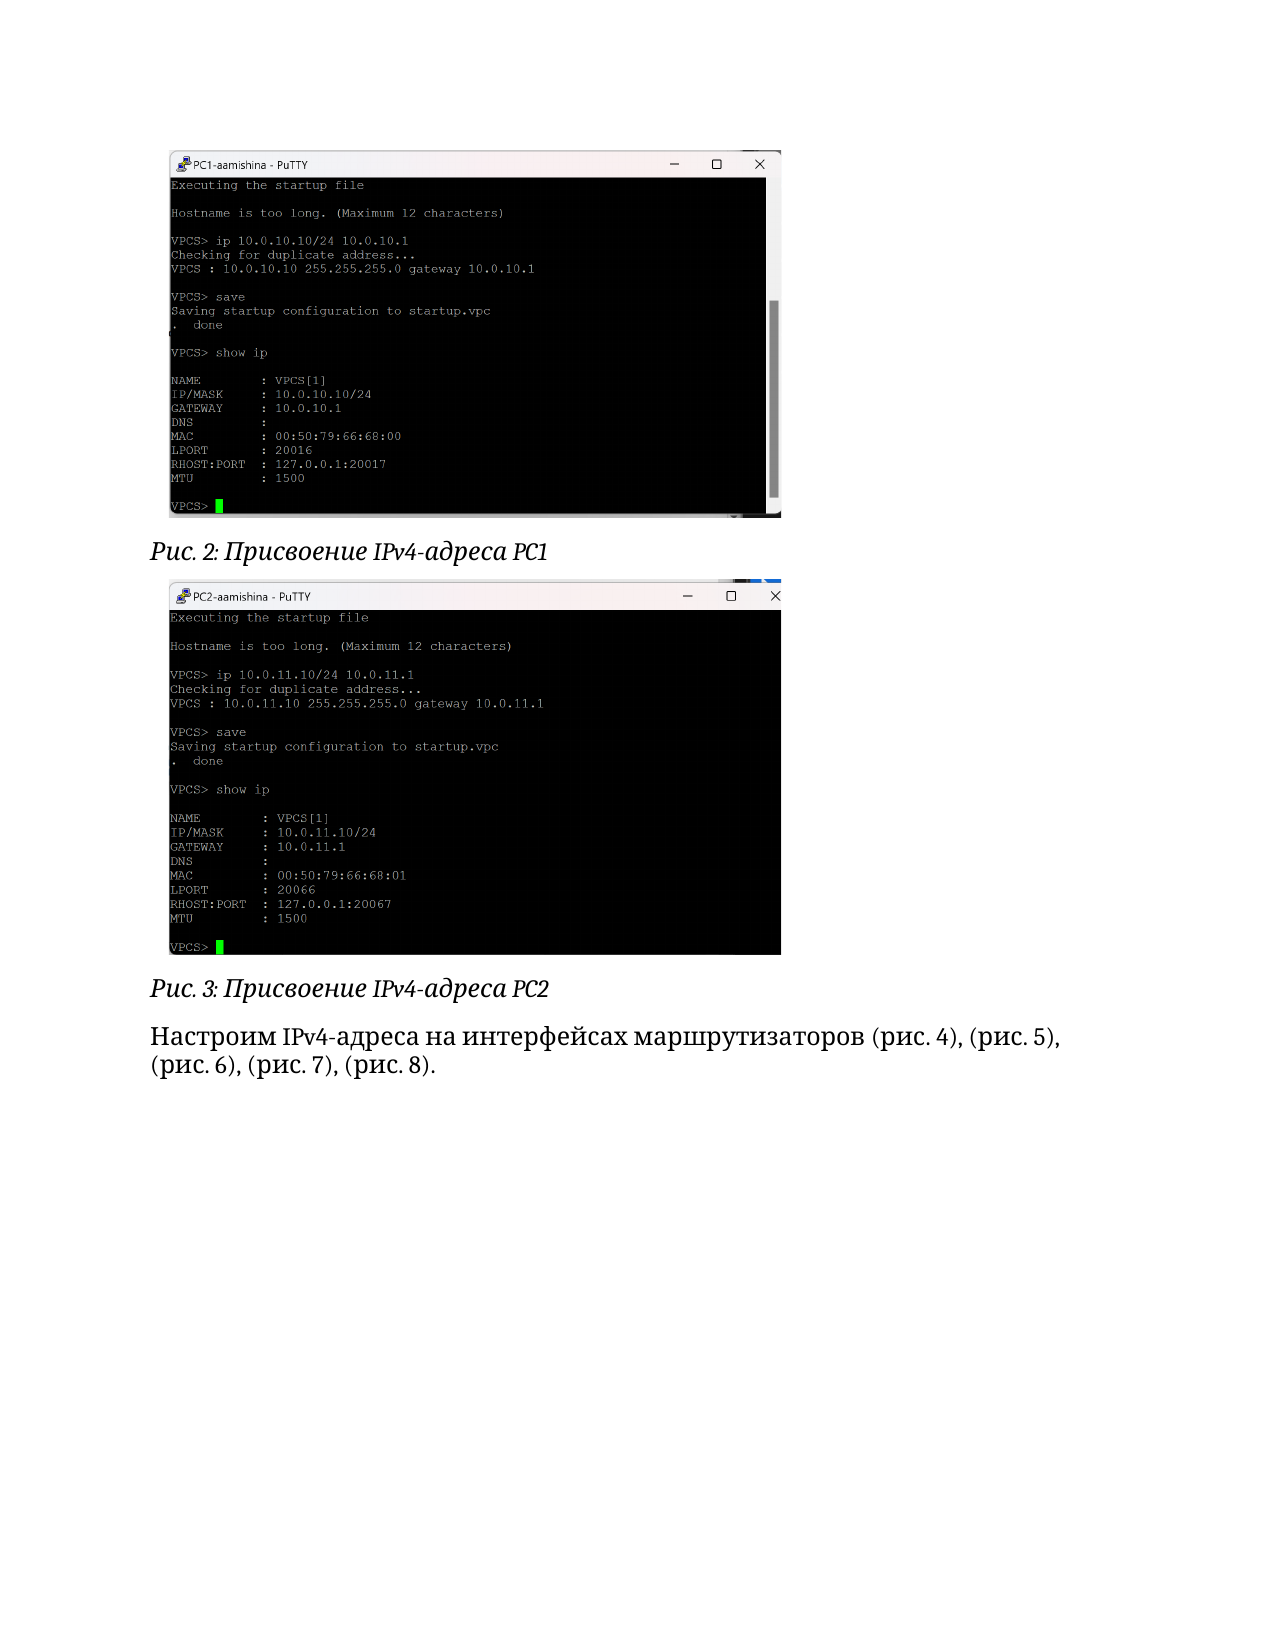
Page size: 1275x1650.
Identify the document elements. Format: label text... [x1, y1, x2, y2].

text Настроим IPv4-адреса на интерфейсах маршрутизаторов (рис. 4), (рис. 5), (рис. 6), (рис. 7), (рис. 8). [150, 1023, 1125, 1080]
picture [168, 579, 782, 955]
text Рис. 2: Присвоение IPv4-адреса PC1 [150, 538, 1125, 567]
picture [168, 150, 782, 518]
text Рис. 3: Присвоение IPv4-адреса PC2 [150, 975, 1125, 1004]
